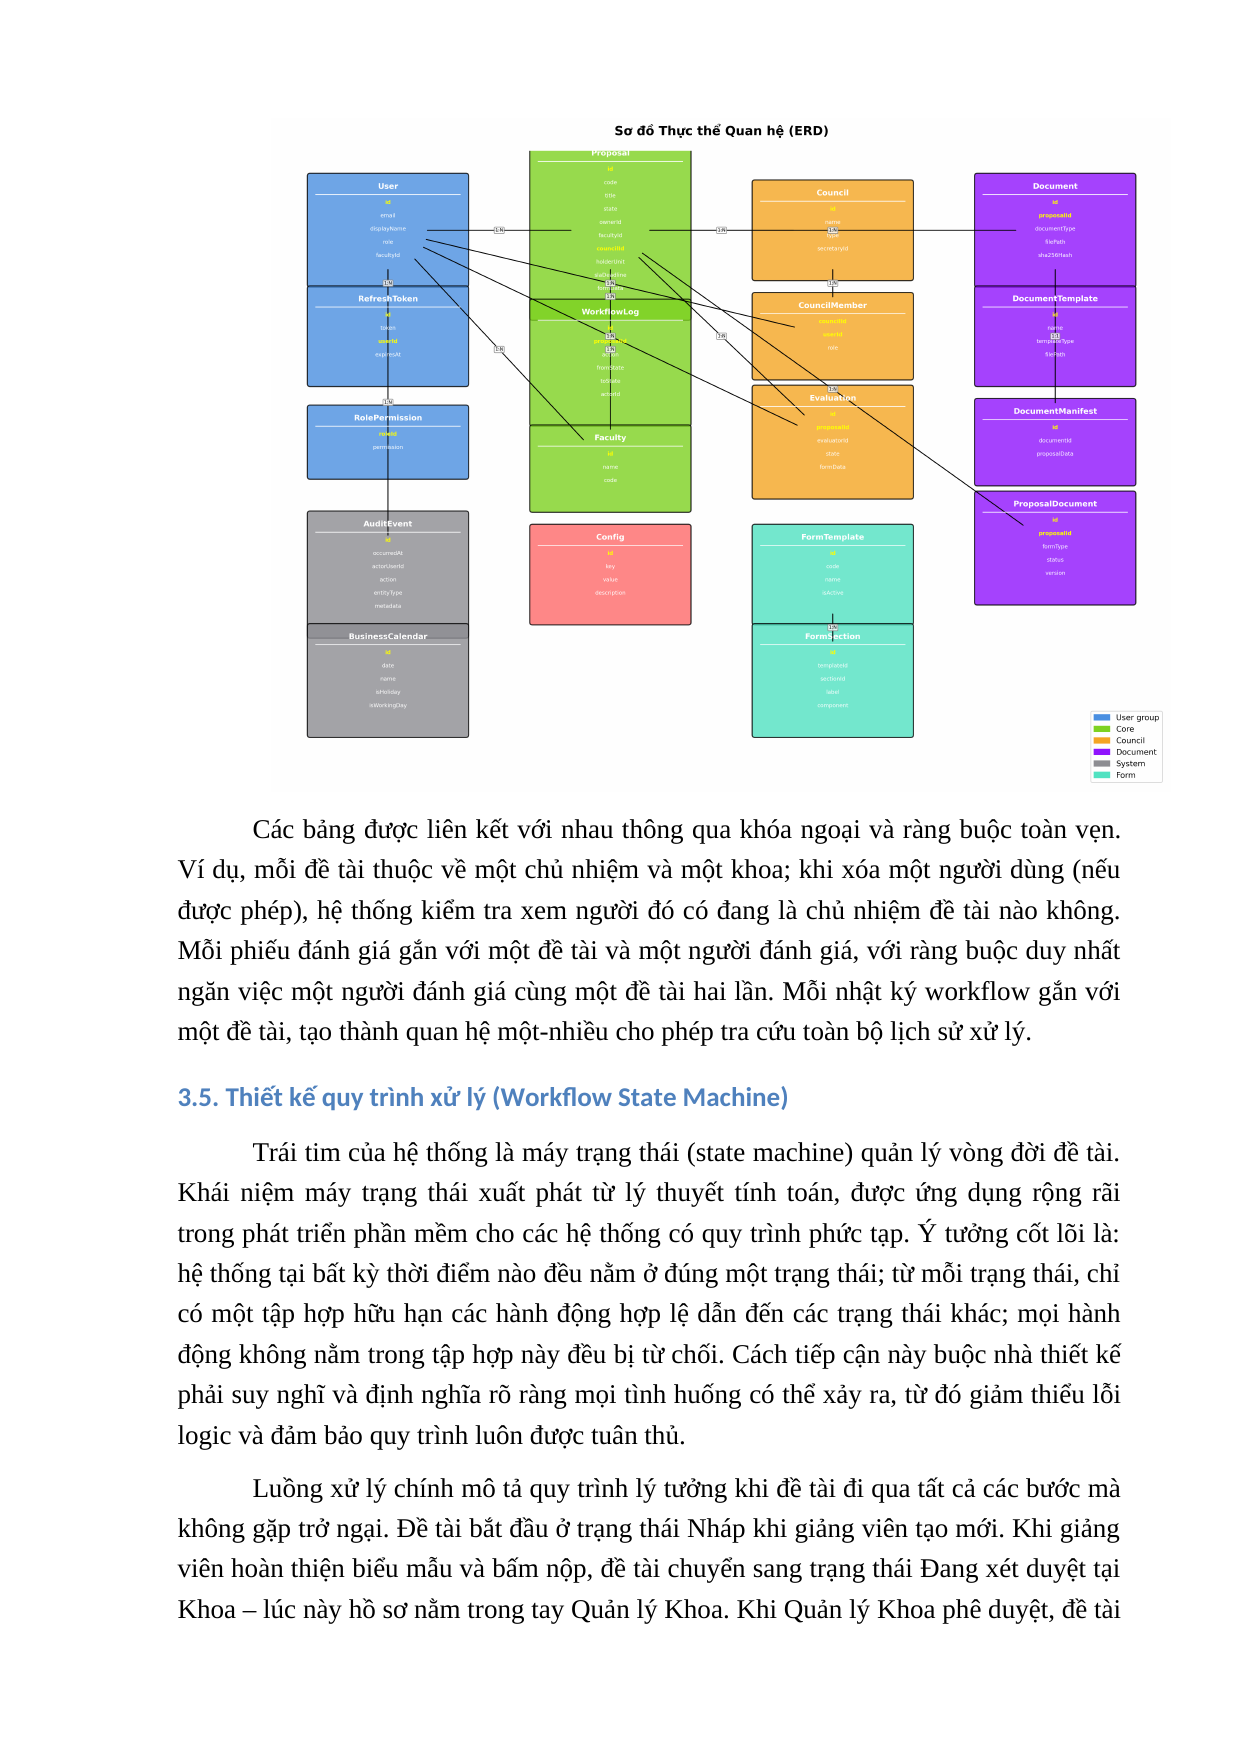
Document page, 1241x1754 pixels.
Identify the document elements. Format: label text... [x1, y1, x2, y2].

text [177, 1472, 1122, 1624]
picture [271, 118, 1172, 792]
subtitle 3.5. Thiết kế quy trình xử lý (Workflow State Machine) [177, 1080, 1122, 1113]
text Các bảng được liên kết với nhau thông qua khóa ngoại và ràng buộc toàn vẹn. Ví dụ, mỗi đề tài thuộc về một chủ nhiệm và một khoa; khi xóa một người dùng (nếu được phép), hệ thống kiểm tra xem người đó có đang là chủ nhiệm đề tài nào không. Mỗi phiếu đánh giá gắn với một đề tài và một người đánh giá, với ràng buộc duy nhất ngăn việc một người đánh giá cùng một đề tài hai lần. Mỗi nhật ký workflow gắn với một đề tài, tạo thành quan hệ một-nhiều cho phép tra cứu toàn bộ lịch sử xử lý. [177, 813, 1122, 1046]
text Trái tim của hệ thống là máy trạng thái (state machine) quản lý vòng đời đề tài. Khái niệm máy trạng thái xuất phát từ lý thuyết tính toán, được ứng dụng rộng rãi trong phát triển phần mềm cho các hệ thống có quy trình phức tạp. Ý tưởng cốt lõi là: hệ thống tại bất kỳ thời điểm nào đều nằm ở đúng một trạng thái; từ mỗi trạng thái, chỉ có một tập hợp hữu hạn các hành động hợp lệ dẫn đến các trạng thái khác; mọi hành động không nằm trong tập hợp này đều bị từ chối. Cách tiếp cận này buộc nhà thiết kế phải suy nghĩ và định nghĩa rõ ràng mọi tình huống có thể xảy ra, từ đó giảm thiểu lỗi logic và đảm bảo quy trình luôn được tuân thủ. [177, 1136, 1122, 1450]
